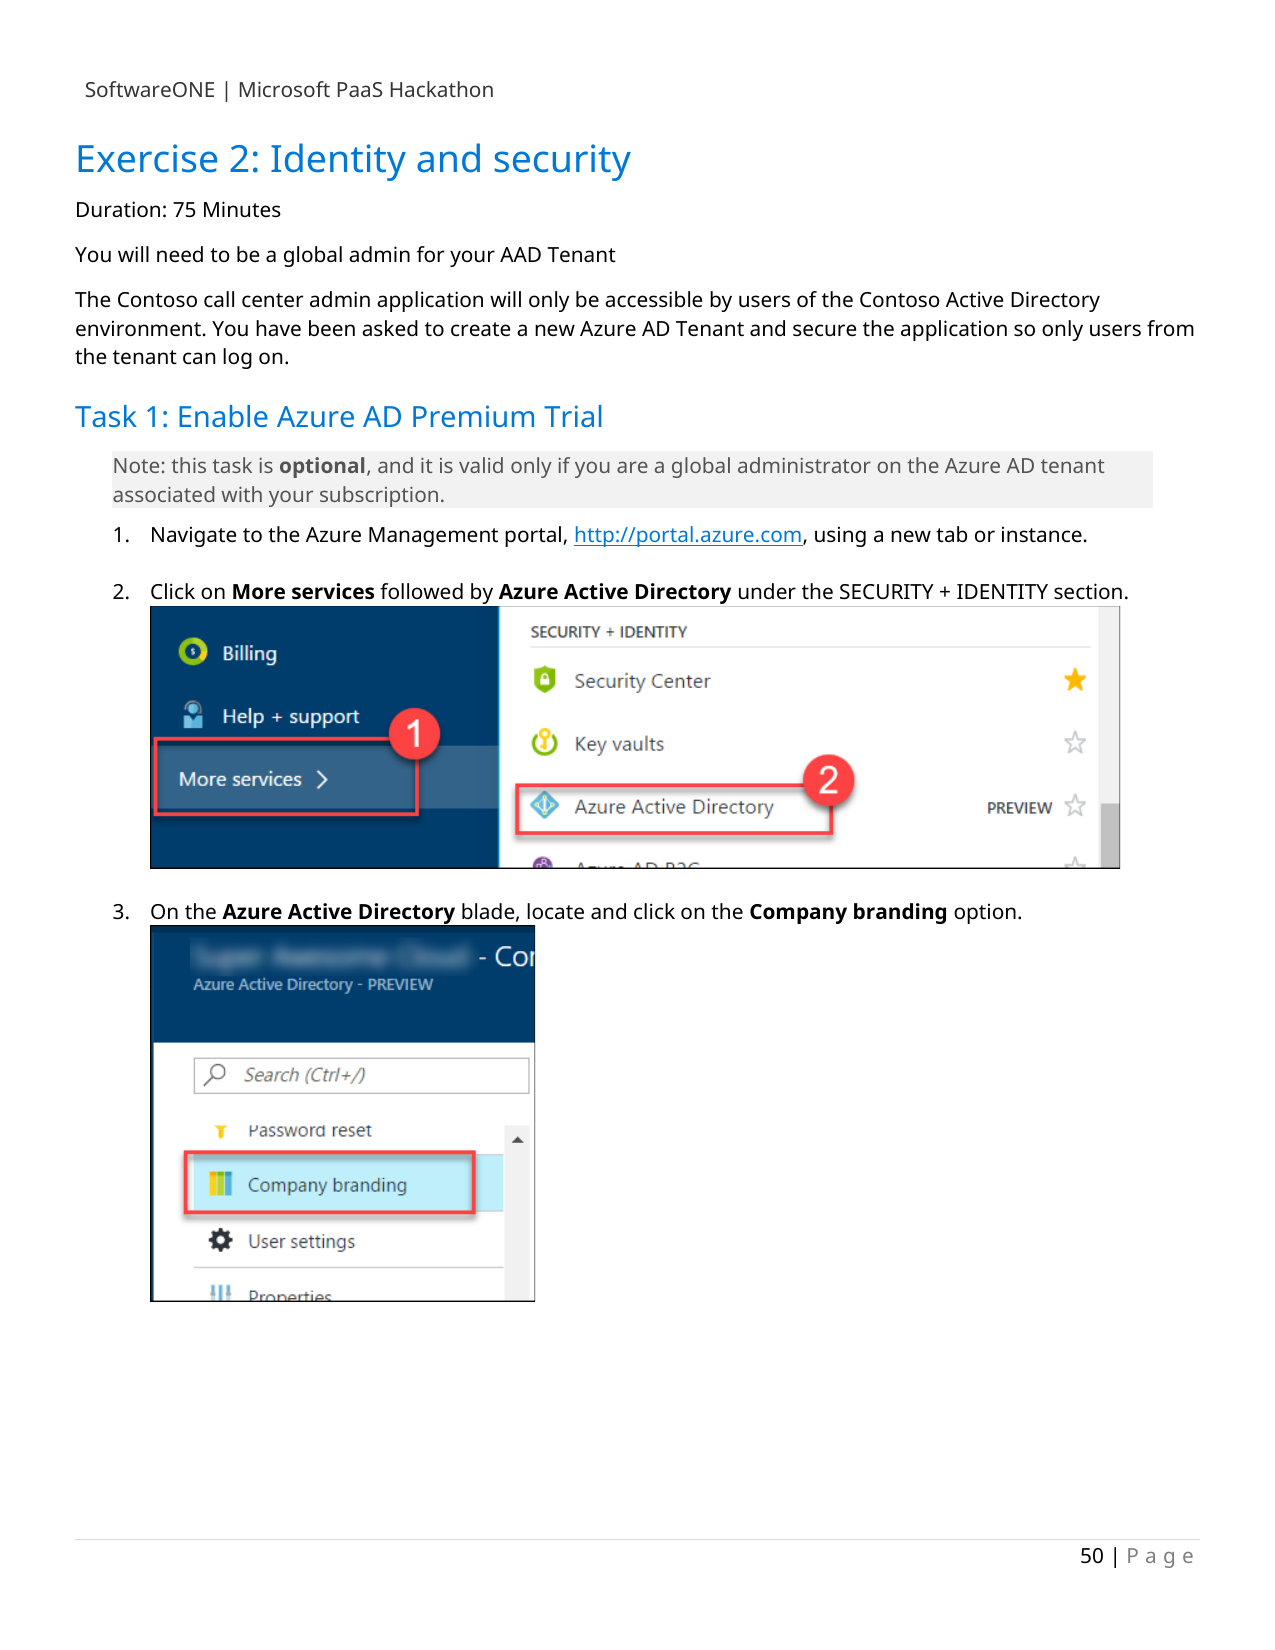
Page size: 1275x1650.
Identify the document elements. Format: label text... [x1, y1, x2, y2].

subtitle Exercise 2: Identity and security [75, 132, 1200, 183]
picture [150, 925, 536, 1302]
text Note: this task is optional, and it is valid only if you are a global administrator on the Azure AD tenant associated with your subscription. [112, 451, 1153, 508]
text Duration: 75 Minutes [75, 195, 1200, 224]
list Navigate to the Azure Management portal, http://portal.azure.com, using a new tab or instance. [112, 521, 1200, 577]
text The Contoso call center admin application will only be accessible by users of the Contoso Active Directory environment. You have been asked to create a new Azure AD Tenant and secure the application so only users from the tenant can log on. [75, 286, 1200, 371]
picture [150, 606, 1121, 869]
subtitle Task 1: Enable Azure AD Premium Trial [75, 396, 1200, 436]
text You will need to be a global admin for your AAD Tenant [75, 241, 1200, 269]
